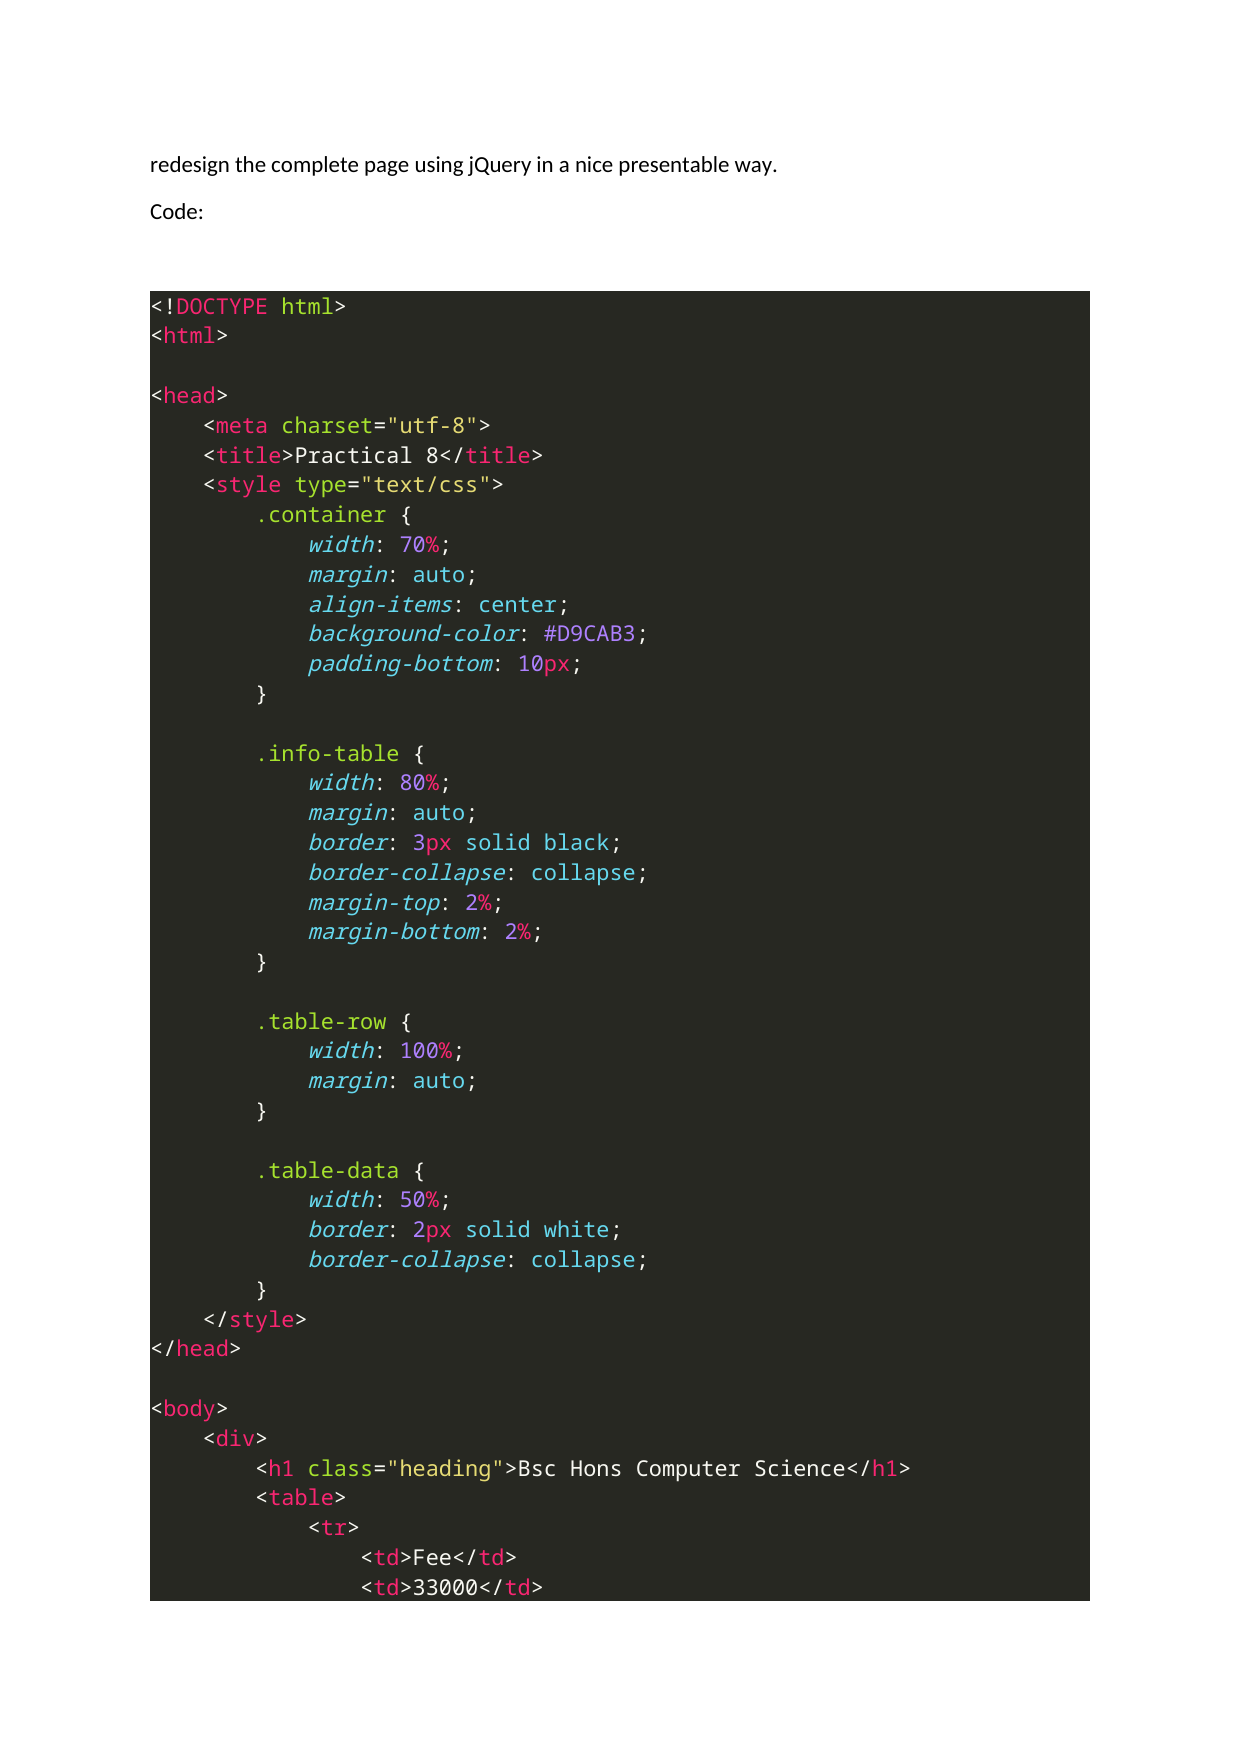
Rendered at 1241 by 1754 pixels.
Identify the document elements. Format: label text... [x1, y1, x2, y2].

text background-color: #D9CAB3; [150, 618, 1090, 648]
text .container { [150, 499, 1090, 529]
text <td>33000</td> [150, 1572, 1090, 1601]
text .table-row { [150, 1006, 1090, 1035]
text margin: auto; [150, 559, 1090, 588]
text redesign the complete page using jQuery in a nice presentable way. [150, 150, 1090, 178]
text <!DOCTYPE html> [150, 291, 1090, 320]
text <body> [150, 1393, 1090, 1423]
text margin: auto; [150, 797, 1090, 827]
text <title>Practical 8</title> [150, 439, 1090, 469]
text padding-bottom: 10px; [150, 648, 1090, 678]
text margin: auto; [150, 1065, 1090, 1095]
text <tr> [150, 1512, 1090, 1542]
text <h1 class="heading">Bsc Hons Computer Science</h1> [150, 1452, 1090, 1482]
text border-collapse: collapse; [150, 857, 1090, 886]
text <html> [150, 320, 1090, 350]
text <meta charset="utf-8"> [150, 410, 1090, 439]
text } [150, 1274, 1090, 1303]
text border-collapse: collapse; [150, 1244, 1090, 1274]
text margin-bottom: 2%; [150, 916, 1090, 946]
text Code: [150, 197, 1090, 225]
text width: 50%; [150, 1184, 1090, 1214]
text align-items: center; [150, 588, 1090, 618]
text } [150, 946, 1090, 976]
text <td>Fee</td> [150, 1542, 1090, 1572]
text </head> [150, 1333, 1090, 1363]
text .info-table { [150, 737, 1090, 767]
text border: 2px solid white; [150, 1214, 1090, 1244]
text width: 100%; [150, 1035, 1090, 1065]
text </style> [150, 1303, 1090, 1333]
text width: 80%; [150, 767, 1090, 797]
text margin-top: 2%; [150, 886, 1090, 916]
text <table> [150, 1482, 1090, 1512]
text width: 70%; [150, 529, 1090, 559]
text border: 3px solid black; [150, 827, 1090, 857]
text <div> [150, 1423, 1090, 1452]
text <head> [150, 380, 1090, 410]
text .table-data { [150, 1154, 1090, 1184]
text } [150, 1095, 1090, 1125]
text <style type="text/css"> [150, 469, 1090, 499]
text } [150, 678, 1090, 708]
